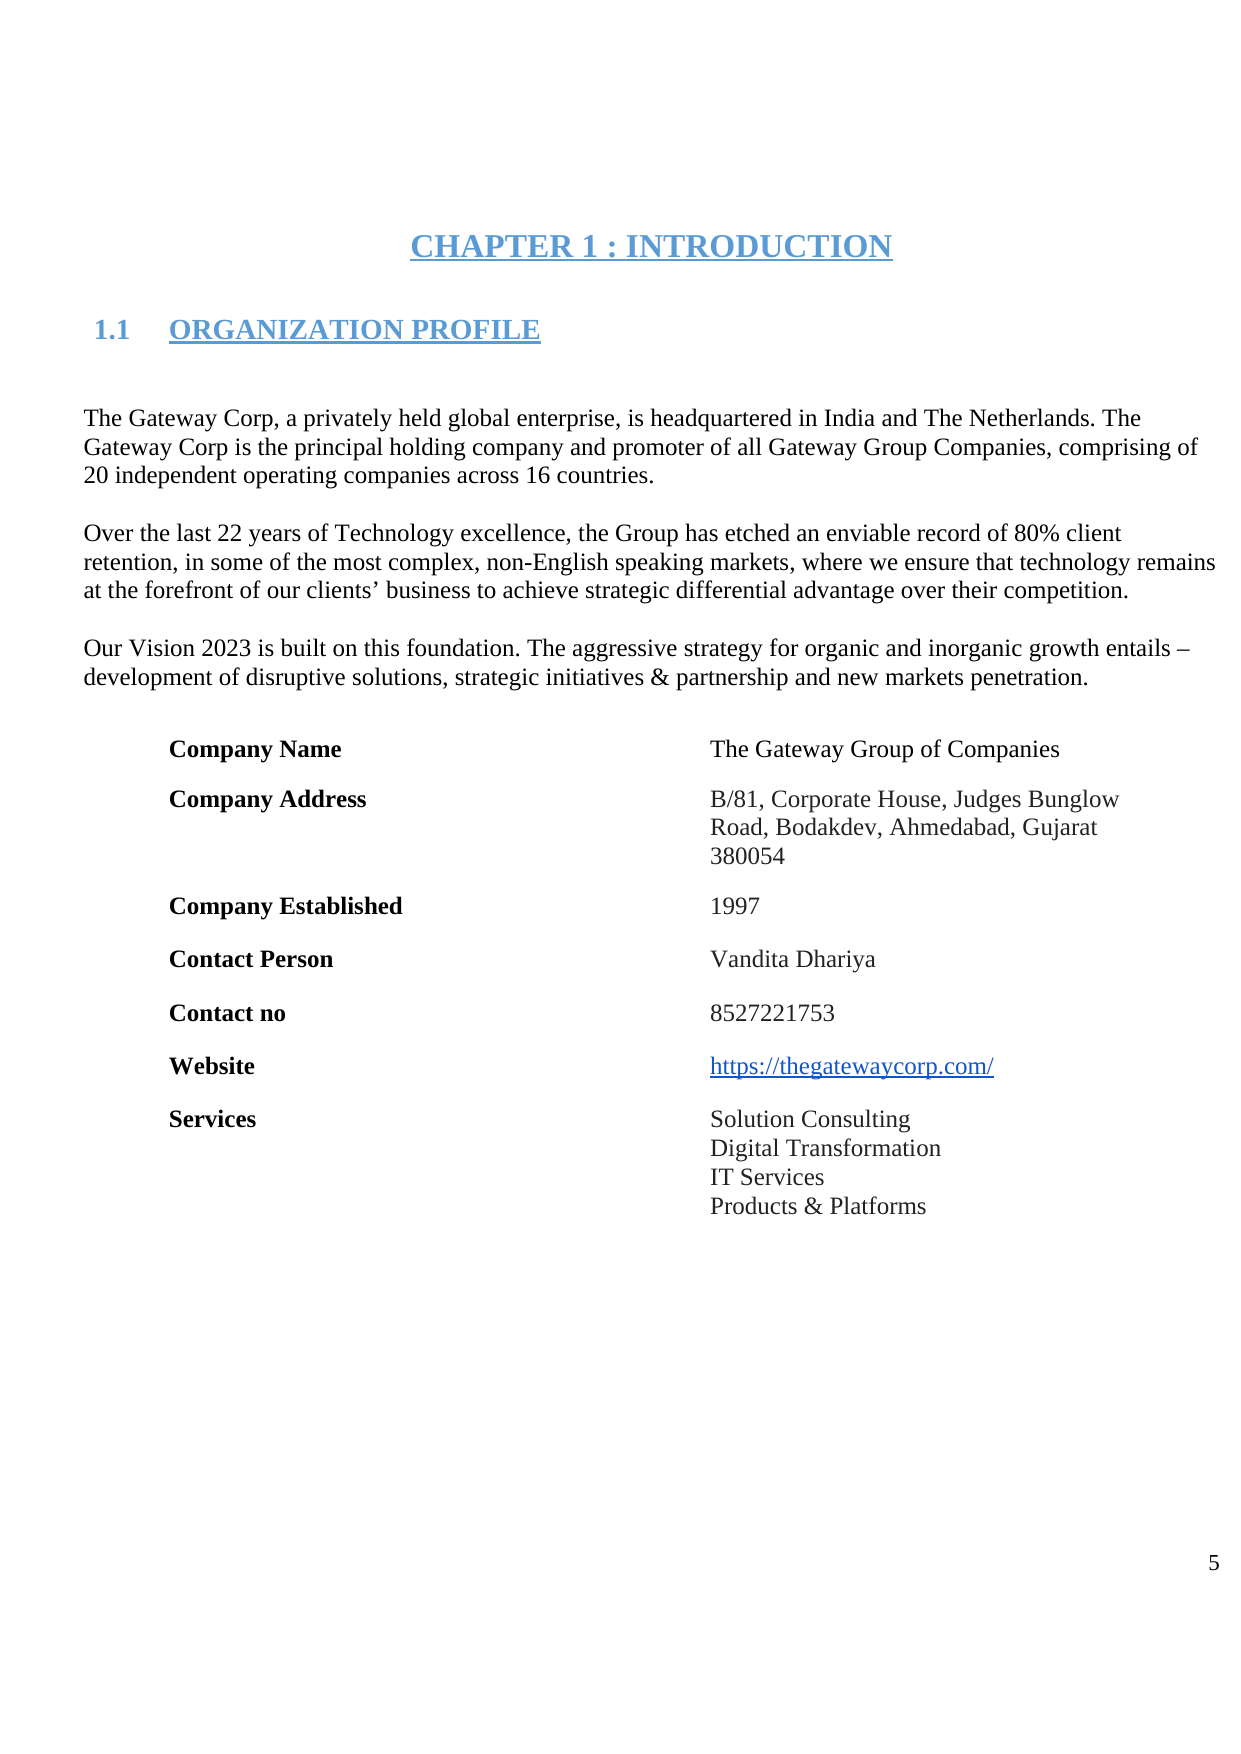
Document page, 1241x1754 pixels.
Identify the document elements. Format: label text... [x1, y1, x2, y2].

list ORGANIZATION PROFILE [94, 312, 1219, 345]
table_header The Gateway Group of Companies [625, 723, 1166, 773]
table_cell 8527221753 [625, 987, 1166, 1041]
table_cell Website [83, 1041, 624, 1094]
table_cell Contact Person [83, 934, 624, 987]
table_cell B/81, Corporate House, Judges Bunglow Road, Bodakdev, Ahmedabad, Gujarat 380054 [625, 773, 1166, 880]
text Over the last 22 years of Technology excellence, the Group has etched an enviable record of 80% client retention, in some of the most complex, non-English speaking markets, where we ensure that technology remains at the forefront of our clients’ business to achieve strategic differential advantage over their competition. [83, 518, 1219, 604]
table_cell Company Established [83, 880, 624, 934]
text Our Vision 2023 is built on this foundation. The aggressive strategy for organic and inorganic growth entails – development of disruptive solutions, strategic initiatives & partnership and new markets penetration. [83, 633, 1219, 690]
table_cell Company Address [83, 773, 624, 880]
table_cell Contact no [83, 987, 624, 1041]
table_cell https://thegatewaycorp.com/ [625, 1041, 1166, 1094]
text The Gateway Corp, a privately held global enterprise, is headquartered in India and The Netherlands. The Gateway Corp is the principal holding company and promoter of all Gateway Group Companies, comprising of 20 independent operating companies across 16 countries. [83, 403, 1219, 489]
table_cell Services [83, 1094, 624, 1287]
table_header Company Name [83, 723, 624, 773]
table_cell Solution Consulting Digital Transformation IT Services Products & Platforms [625, 1094, 1166, 1287]
table_cell 1997 [625, 880, 1166, 934]
text CHAPTER 1 : INTRODUCTION [83, 226, 1219, 264]
table_cell Vandita Dhariya [625, 934, 1166, 987]
